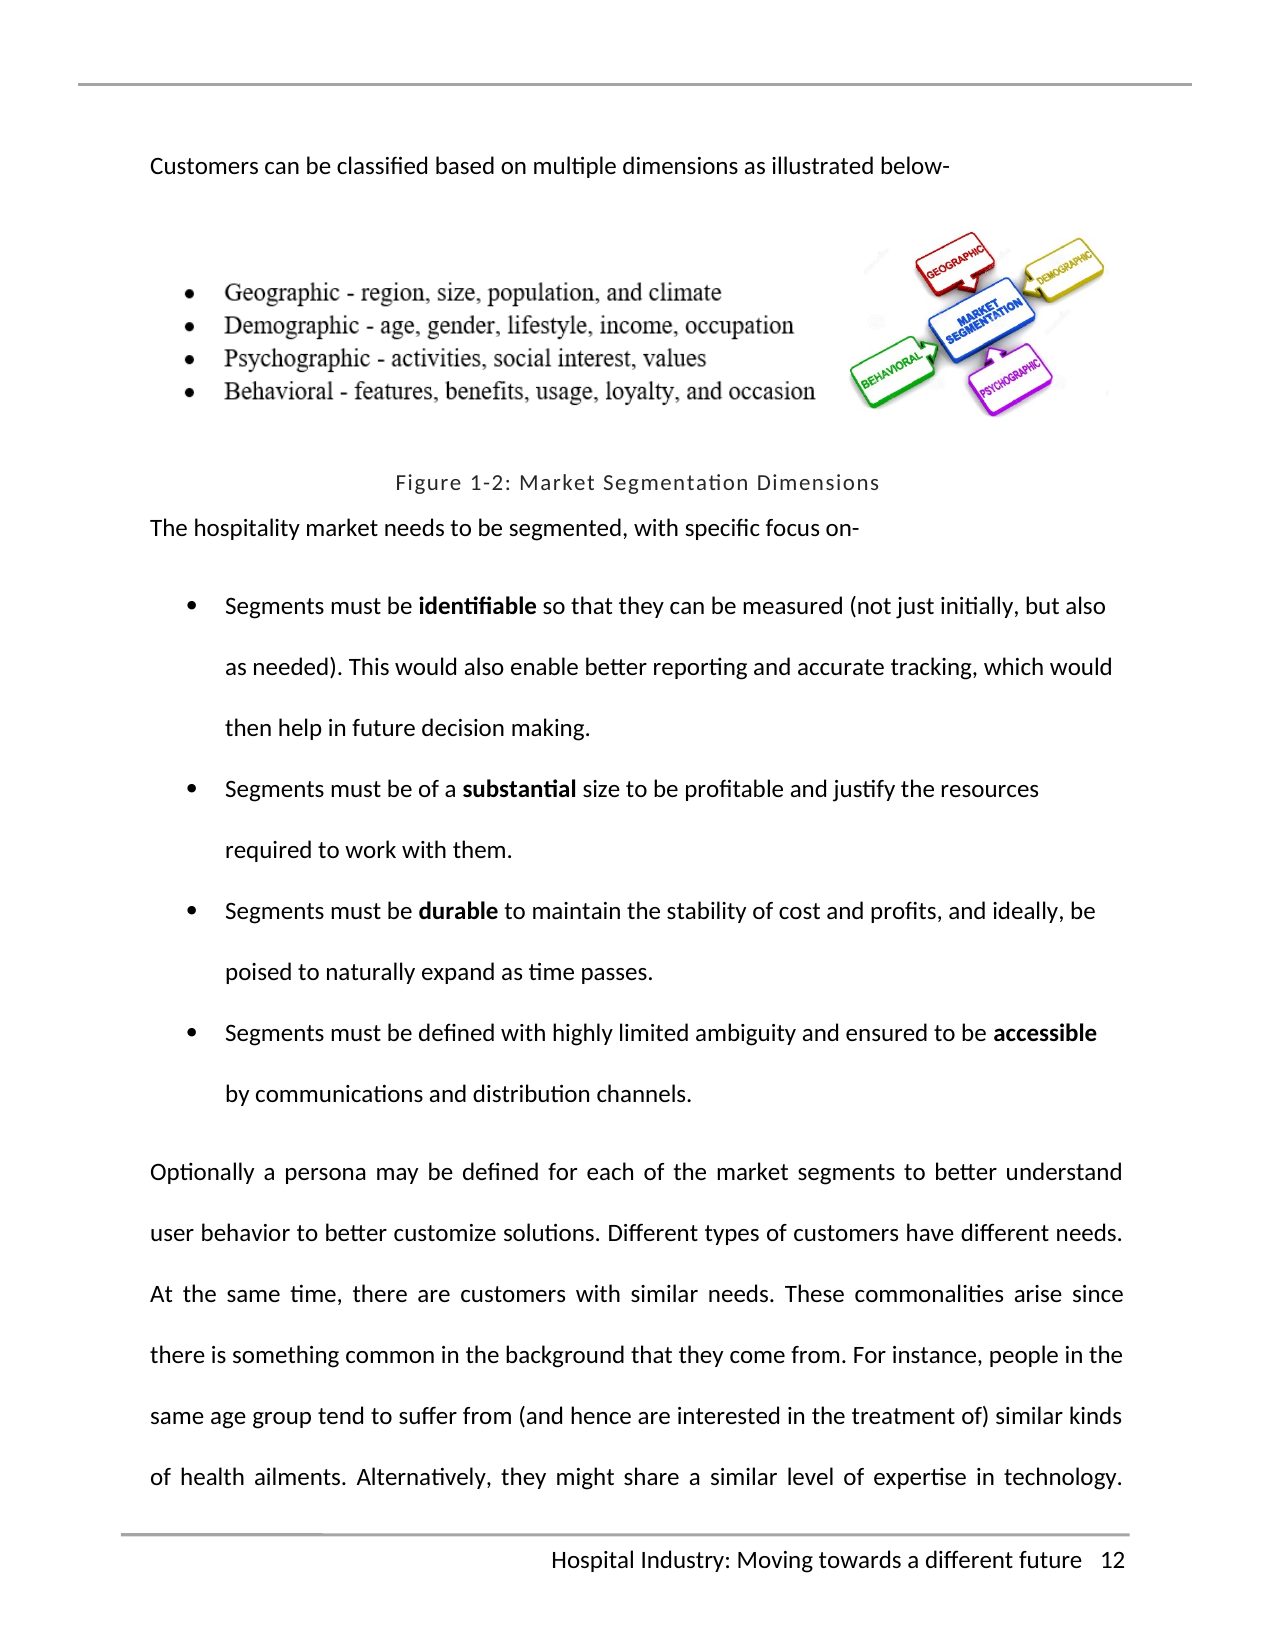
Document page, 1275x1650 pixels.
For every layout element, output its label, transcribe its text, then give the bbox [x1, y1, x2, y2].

picture [847, 227, 1110, 421]
list Segments must be of a substantial size to be profitable and justify the resources required to work with them. [187, 773, 1125, 865]
subtitle Figure 1-2: Market Segmentation Dimensions [150, 468, 1125, 496]
text Customers can be classified based on multiple dimensions as illustrated below- [150, 150, 1125, 181]
text The hospitality market needs to be segmented, with specific focus on- [150, 512, 1125, 543]
list Segments must be identifiable so that they can be measured (not just initially, but also as needed). This would also enable better reporting and accurate tracking, which would then help in future decision making. [187, 590, 1125, 743]
list Segments must be defined with highly limited ambiguity and ensured to be accessible by communications and distribution channels. [187, 1017, 1125, 1109]
list Segments must be durable to maintain the stability of cost and profits, and ideally, be poised to naturally expand as time passes. [187, 895, 1125, 987]
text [150, 1156, 1125, 1492]
picture [150, 270, 842, 421]
